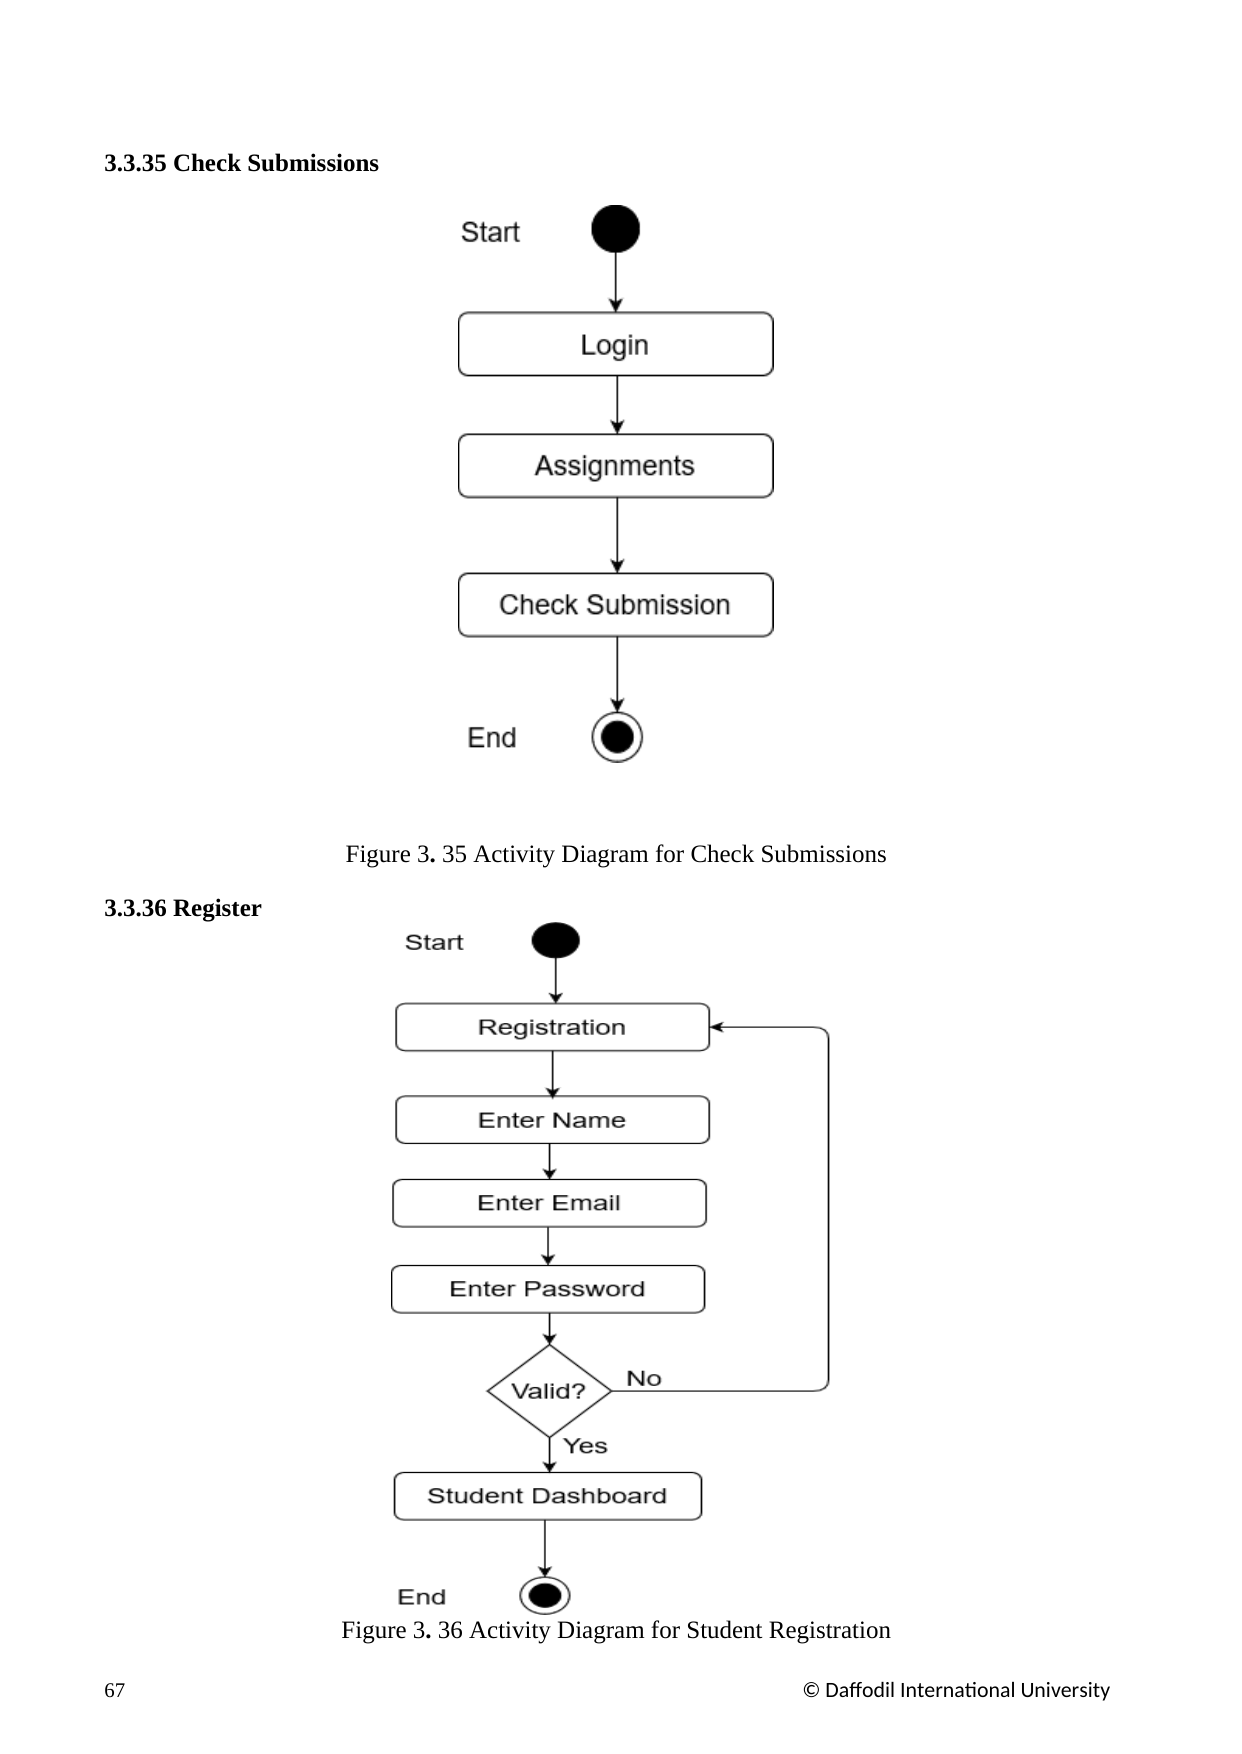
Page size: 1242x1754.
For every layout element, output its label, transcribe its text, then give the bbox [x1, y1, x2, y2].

text Figure 3. 36 Activity Diagram for Student Registration [104, 1615, 1128, 1644]
text 3.3.36 Register [104, 893, 1128, 922]
text Figure 3. 35 Activity Diagram for Check Submissions [104, 839, 1128, 868]
picture [391, 922, 842, 1615]
picture [458, 205, 774, 763]
text 3.3.35 Check Submissions [104, 148, 1128, 177]
